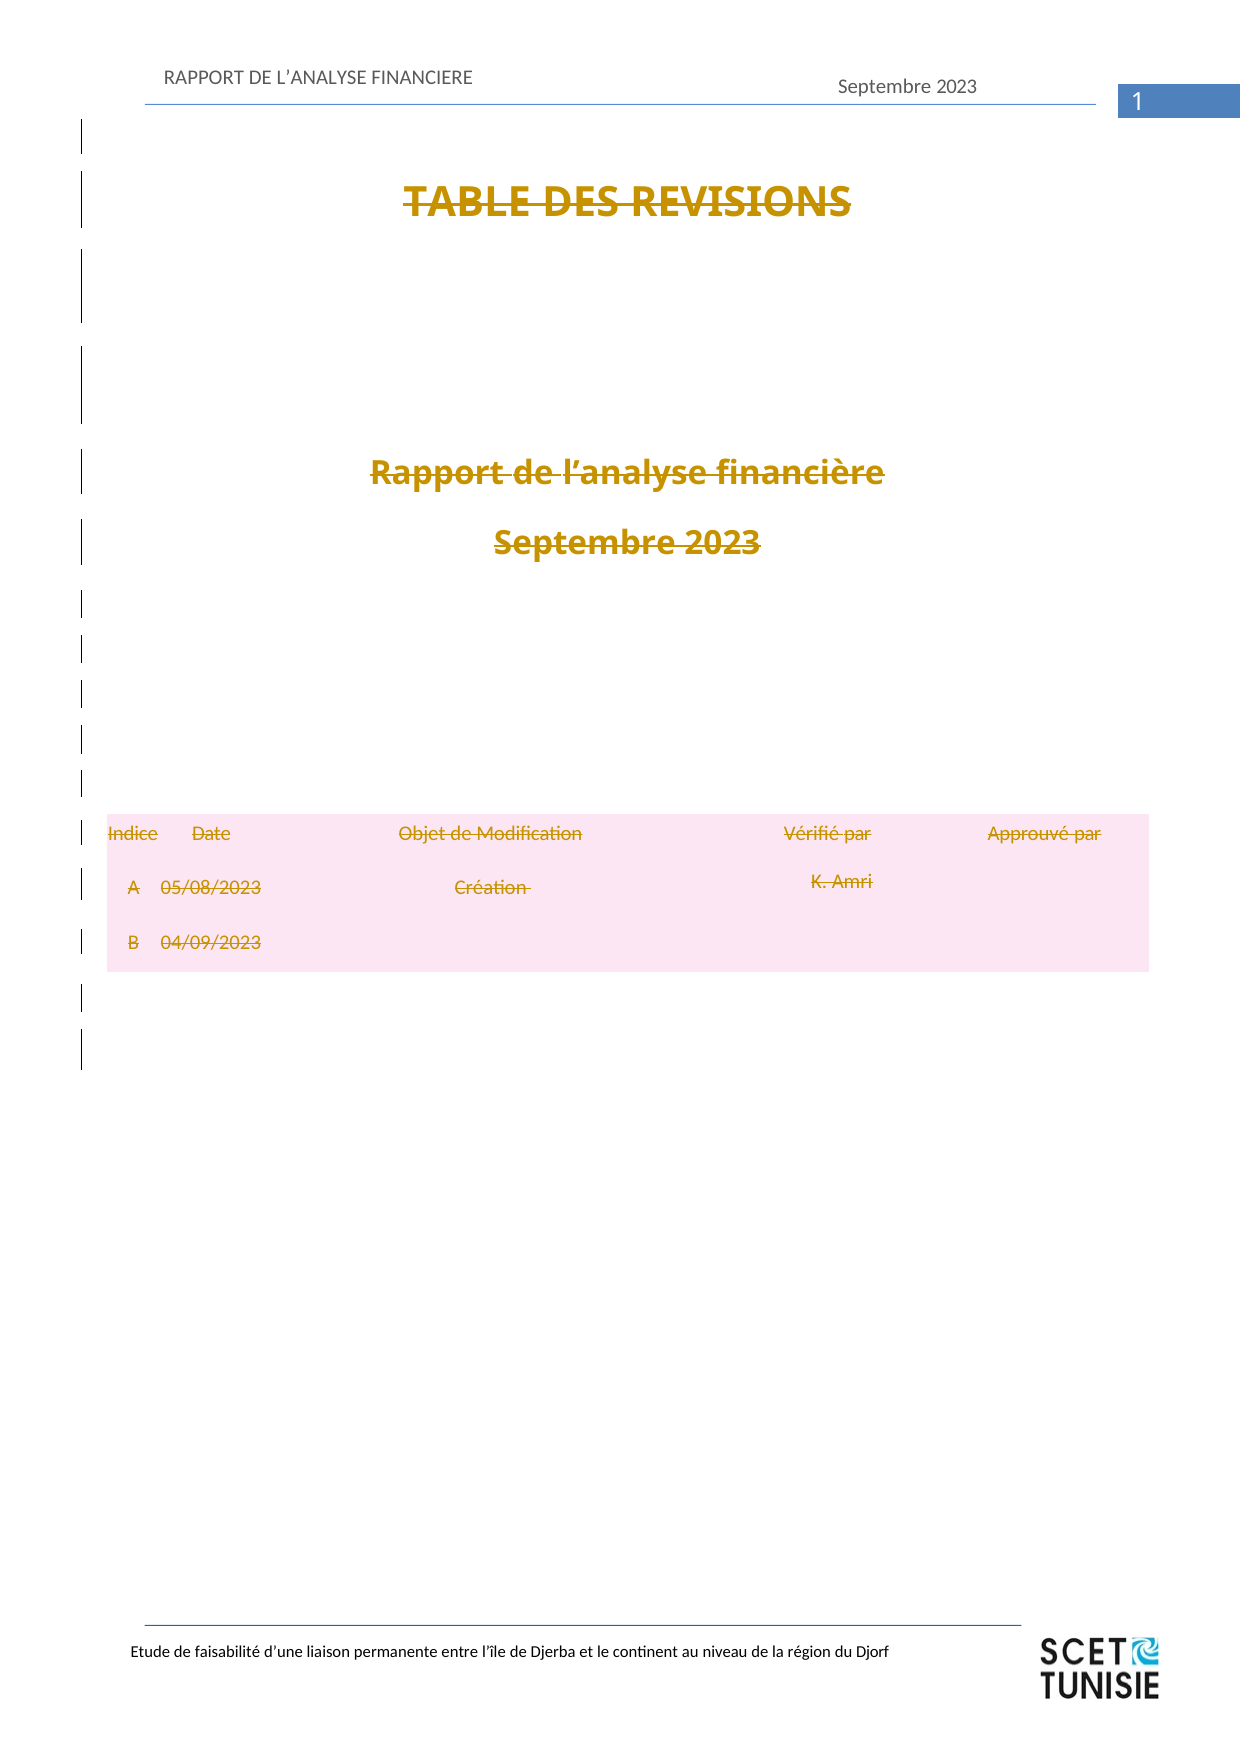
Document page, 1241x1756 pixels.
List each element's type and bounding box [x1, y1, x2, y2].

picture [1040, 1637, 1159, 1699]
